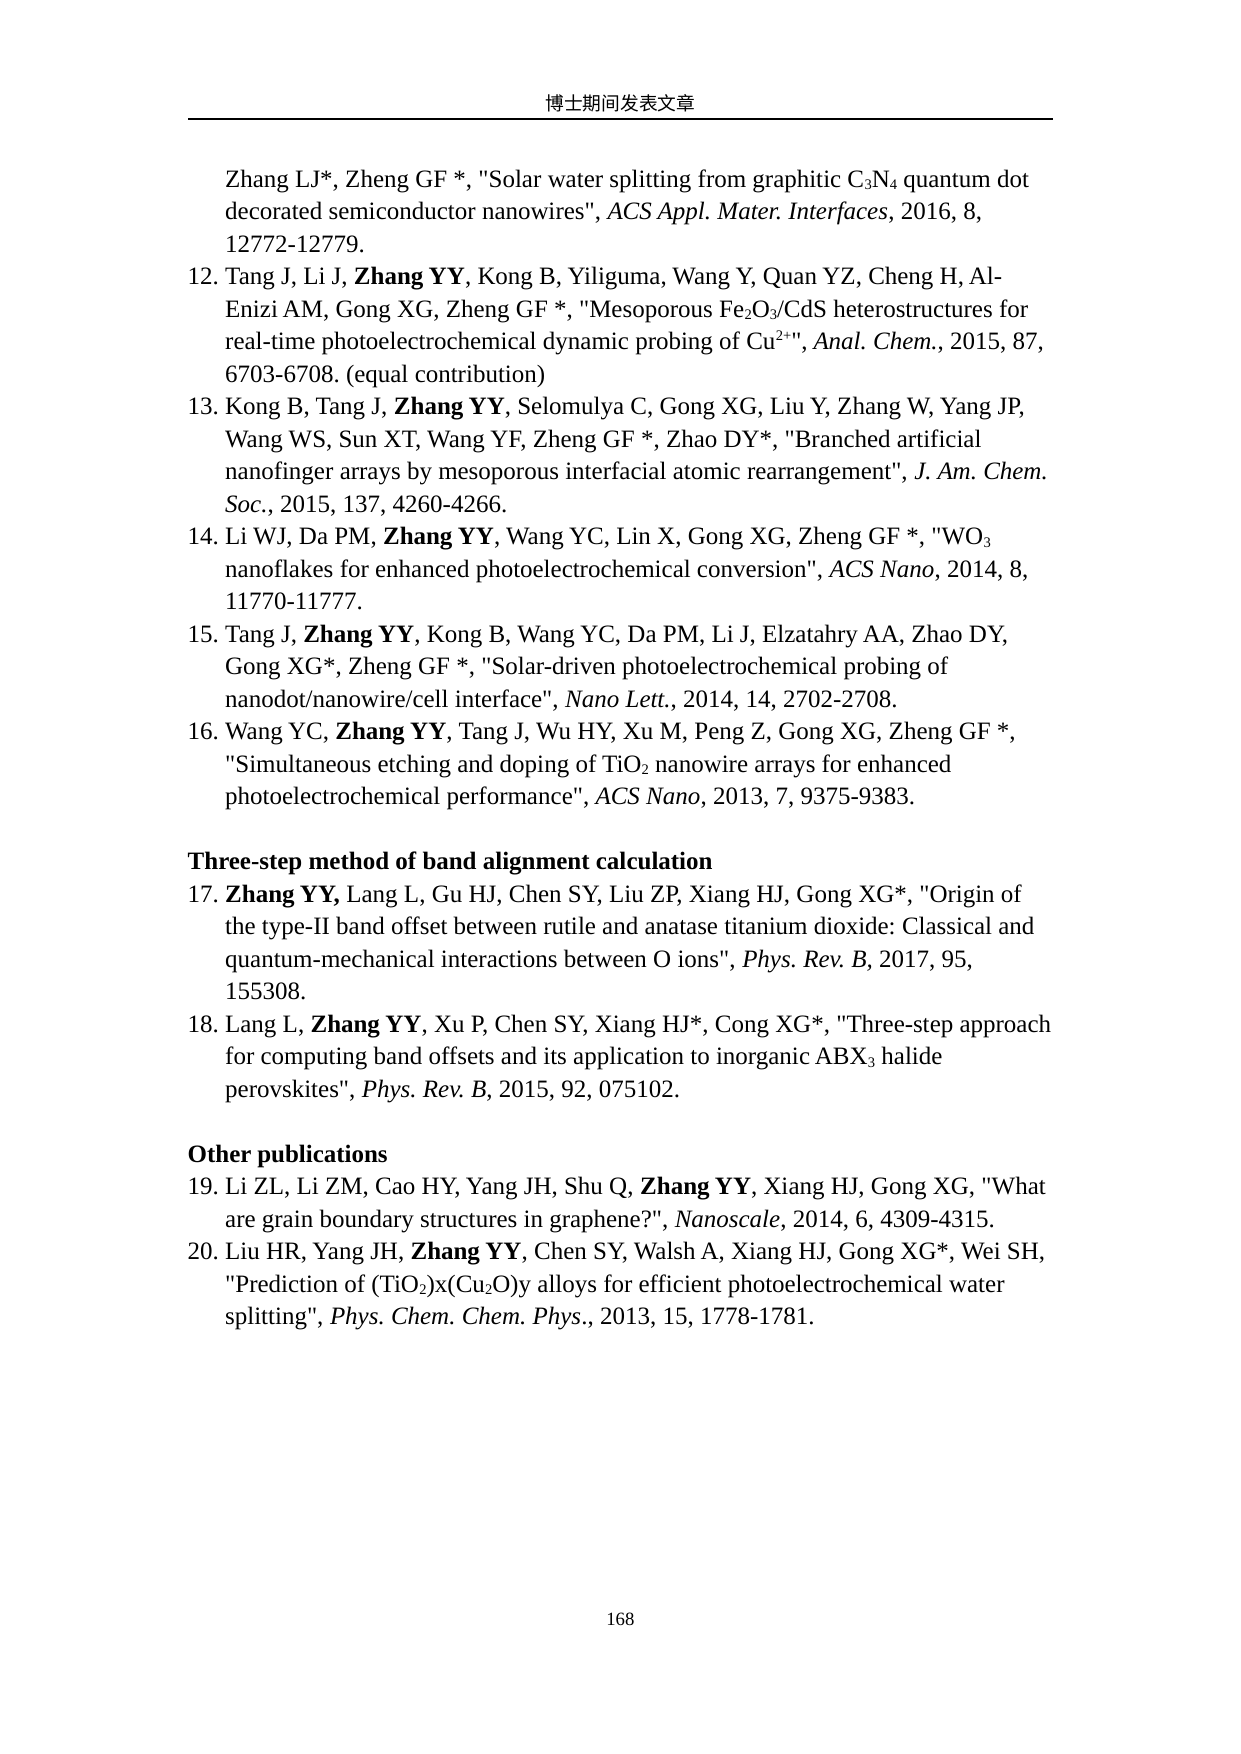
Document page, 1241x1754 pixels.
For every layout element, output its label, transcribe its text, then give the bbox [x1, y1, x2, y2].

list Tang J, Zhang YY, Kong B, Wang YC, Da PM, Li J, Elzatahry AA, Zhao DY, Gong XG*, Zheng GF *, "Solar-driven photoelectrochemical probing of nanodot/nanowire/cell interface", Nano Lett., 2014, 14, 2702-2708. [187, 617, 1053, 714]
list Lang L, Zhang YY, Xu P, Chen SY, Xiang HJ*, Cong XG*, "Three-step approach for computing band offsets and its application to inorganic ABX3 halide perovskites", Phys. Rev. B, 2015, 92, 075102. [187, 1007, 1053, 1104]
list Liu HR, Yang JH, Zhang YY, Chen SY, Walsh A, Xiang HJ, Gong XG*, Wei SH, "Prediction of (TiO2)x(Cu2O)y alloys for efficient photoelectrochemical water splitting", Phys. Chem. Chem. Phys., 2013, 15, 1778-1781. [187, 1234, 1053, 1332]
list Zhang YY, Lang L, Gu HJ, Chen SY, Liu ZP, Xiang HJ, Gong XG*, "Origin of the type-II band offset between rutile and anatase titanium dioxide: Classical and quantum-mechanical interactions between O ions", Phys. Rev. B, 2017, 95, 155308. [187, 877, 1053, 1007]
list Kong B, Tang J, Zhang YY, Selomulya C, Gong XG, Liu Y, Zhang W, Yang JP, Wang WS, Sun XT, Wang YF, Zheng GF *, Zhao DY*, "Branched artificial nanofinger arrays by mesoporous interfacial atomic rearrangement", J. Am. Chem. Soc., 2015, 137, 4260-4266. [187, 389, 1053, 519]
list Wang YC, Zhang YY, Tang J, Wu HY, Xu M, Peng Z, Gong XG, Zheng GF *, "Simultaneous etching and doping of TiO2 nanowire arrays for enhanced photoelectrochemical performance", ACS Nano, 2013, 7, 9375-9383. [187, 714, 1053, 812]
list Li ZL, Li ZM, Cao HY, Yang JH, Shu Q, Zhang YY, Xiang HJ, Gong XG, "What are grain boundary structures in graphene?", Nanoscale, 2014, 6, 4309-4315. [187, 1169, 1053, 1234]
list Li WJ, Da PM, Zhang YY, Wang YC, Lin X, Gong XG, Zheng GF *, "WO3 nanoflakes for enhanced photoelectrochemical conversion", ACS Nano, 2014, 8, 11770-11777. [187, 519, 1053, 617]
text Other publications [187, 1137, 1053, 1169]
list Tang J, Li J, Zhang YY, Kong B, Yiliguma, Wang Y, Quan YZ, Cheng H, Al-Enizi AM, Gong XG, Zheng GF *, "Mesoporous Fe2O3/CdS heterostructures for real-time photoelectrochemical dynamic probing of Cu2+", Anal. Chem., 2015, 87, 6703-6708. (equal contribution) [187, 259, 1053, 389]
text Three-step method of band alignment calculation [187, 844, 1053, 877]
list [187, 162, 1053, 259]
